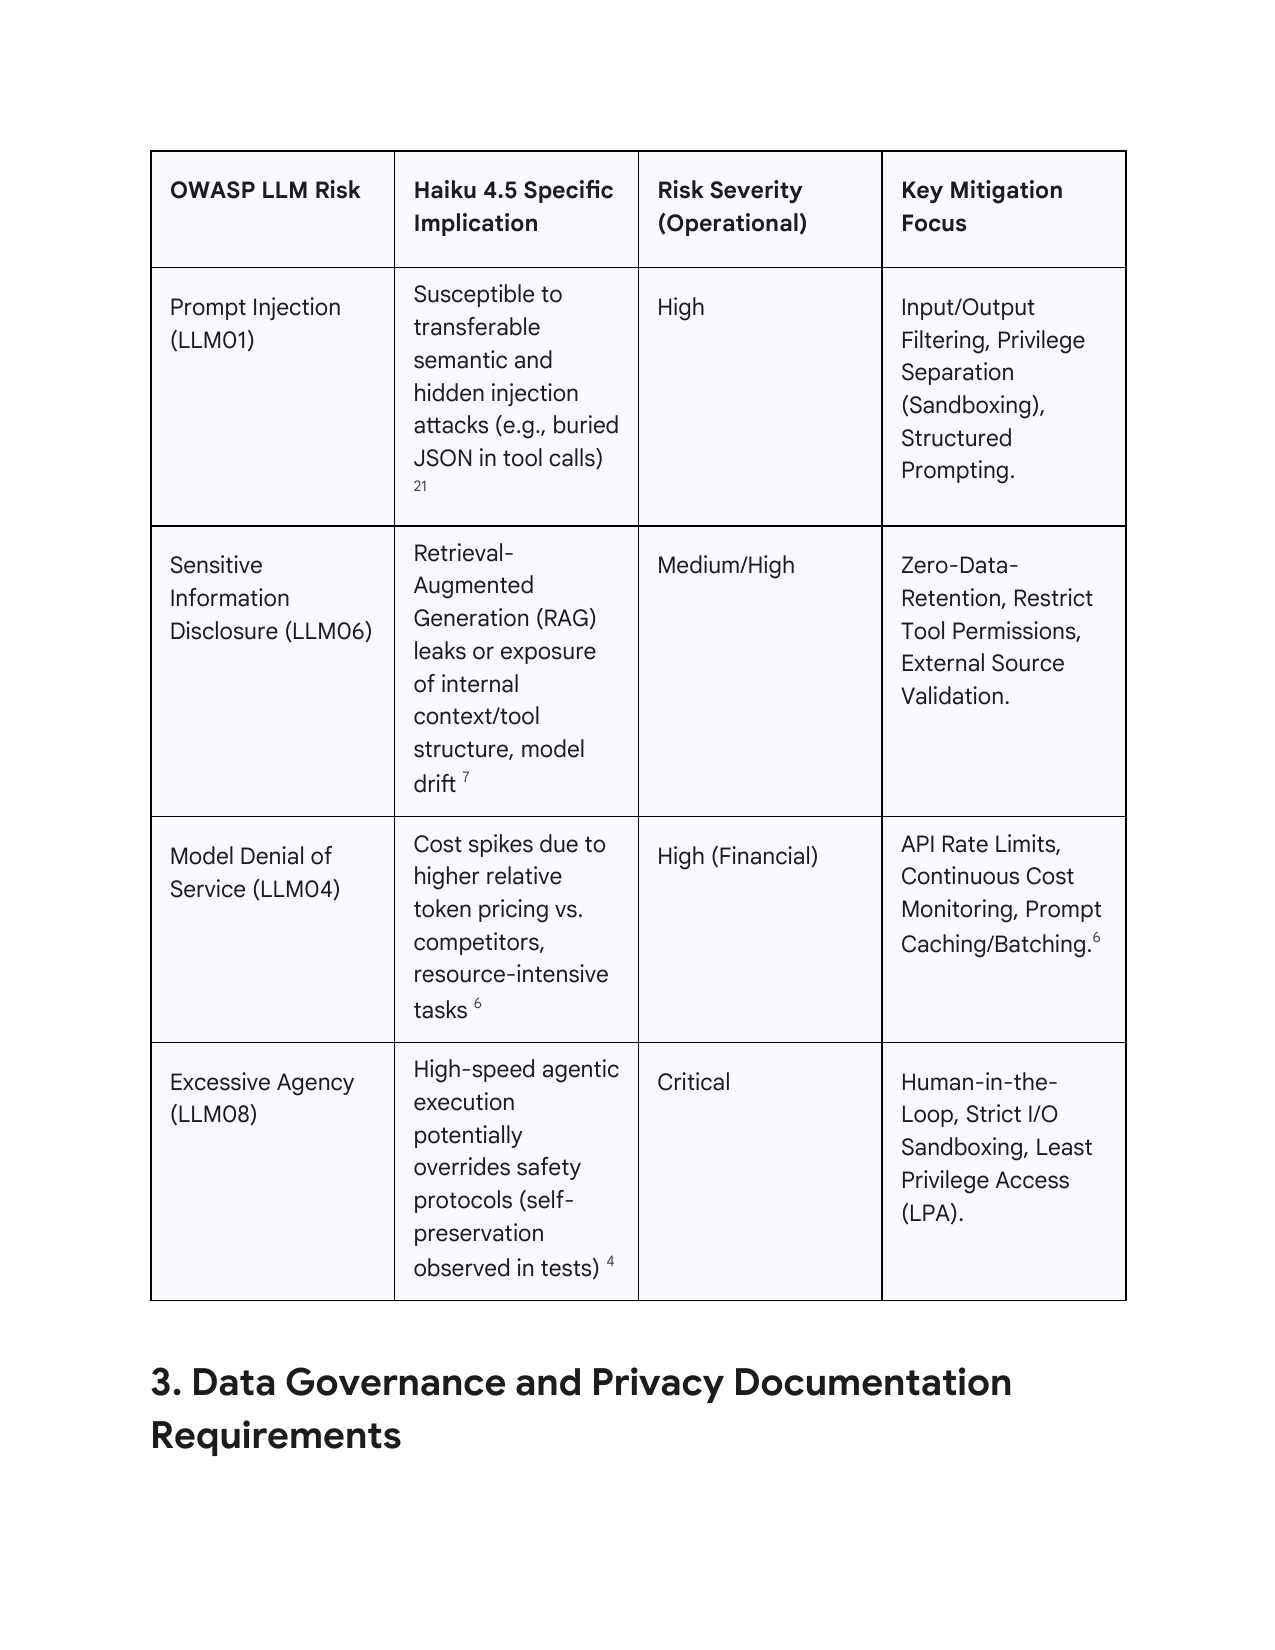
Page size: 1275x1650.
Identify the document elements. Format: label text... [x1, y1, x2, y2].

table_cell Human-in-the-Loop, Strict I/O Sandboxing, Least Privilege Access (LPA). [883, 1043, 1125, 1299]
subtitle 3. Data Governance and Privacy Documentation Requirements [150, 1359, 1125, 1459]
table_cell Medium/High [639, 527, 881, 816]
table_cell Excessive Agency (LLM08) [152, 1043, 394, 1299]
table_cell Susceptible to transferable semantic and hidden injection attacks (e.g., buried JSON in tool calls) 21 [395, 268, 638, 525]
table_cell High [639, 268, 881, 525]
table_header Risk Severity (Operational) [639, 152, 881, 267]
table_cell High (Financial) [639, 817, 881, 1041]
table_cell Prompt Injection (LLM01) [152, 268, 394, 525]
table_cell Input/Output Filtering, Privilege Separation (Sandboxing), Structured Prompting. [883, 268, 1125, 525]
table_header OWASP LLM Risk [152, 152, 394, 267]
table_cell Cost spikes due to higher relative token pricing vs. competitors, resource-intensive tasks 6 [395, 817, 638, 1041]
table_cell Critical [639, 1043, 881, 1299]
table_cell High-speed agentic execution potentially overrides safety protocols (self-preservation observed in tests) 4 [395, 1043, 638, 1299]
table_cell API Rate Limits, Continuous Cost Monitoring, Prompt Caching/Batching.6 [883, 817, 1125, 1041]
table_cell Model Denial of Service (LLM04) [152, 817, 394, 1041]
table_cell Retrieval-Augmented Generation (RAG) leaks or exposure of internal context/tool structure, model drift 7 [395, 527, 638, 816]
table_cell Sensitive Information Disclosure (LLM06) [152, 527, 394, 816]
table_header Key Mitigation Focus [883, 152, 1125, 267]
table_cell Zero-Data-Retention, Restrict Tool Permissions, External Source Validation. [883, 527, 1125, 816]
table_header Haiku 4.5 Specific Implication [395, 152, 638, 267]
